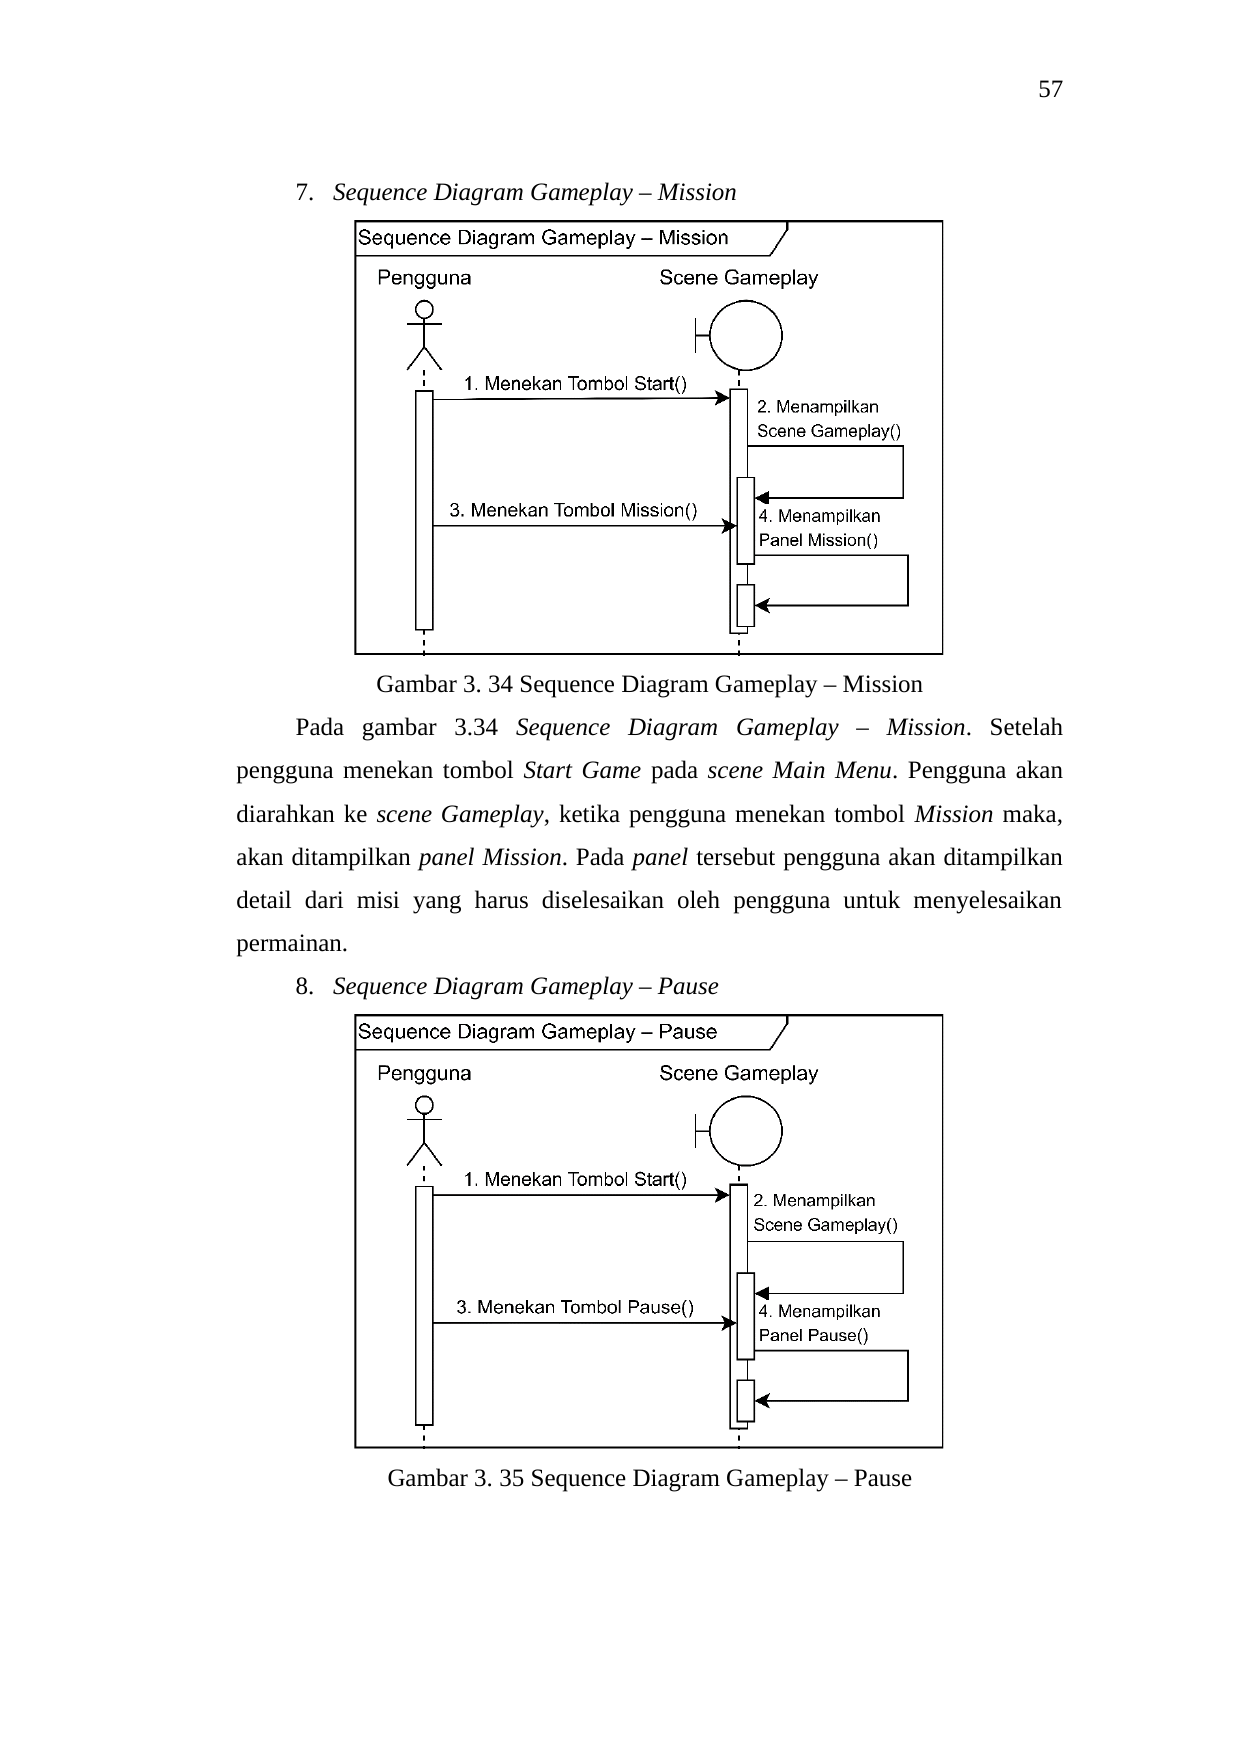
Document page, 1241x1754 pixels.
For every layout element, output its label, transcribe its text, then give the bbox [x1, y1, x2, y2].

list Sequence Diagram Gameplay – Mission [295, 177, 1063, 206]
text Gambar 3. 35 Sequence Diagram Gameplay – Pause [236, 1463, 1063, 1492]
text Pada gambar 3.34 Sequence Diagram Gameplay – Mission. Setelah pengguna menekan tombol Start Game pada scene Main Menu. Pengguna akan diarahkan ke scene Gameplay, ketika pengguna menekan tombol Mission maka, akan ditampilkan panel Mission. Pada panel tersebut pengguna akan ditampilkan detail dari misi yang harus diselesaikan oleh pengguna untuk menyelesaikan permainan. [236, 712, 1063, 957]
picture [354, 1014, 945, 1449]
picture [354, 220, 945, 656]
list Sequence Diagram Gameplay – Pause [295, 971, 1063, 1000]
text Gambar 3. 34 Sequence Diagram Gameplay – Mission [236, 669, 1063, 698]
